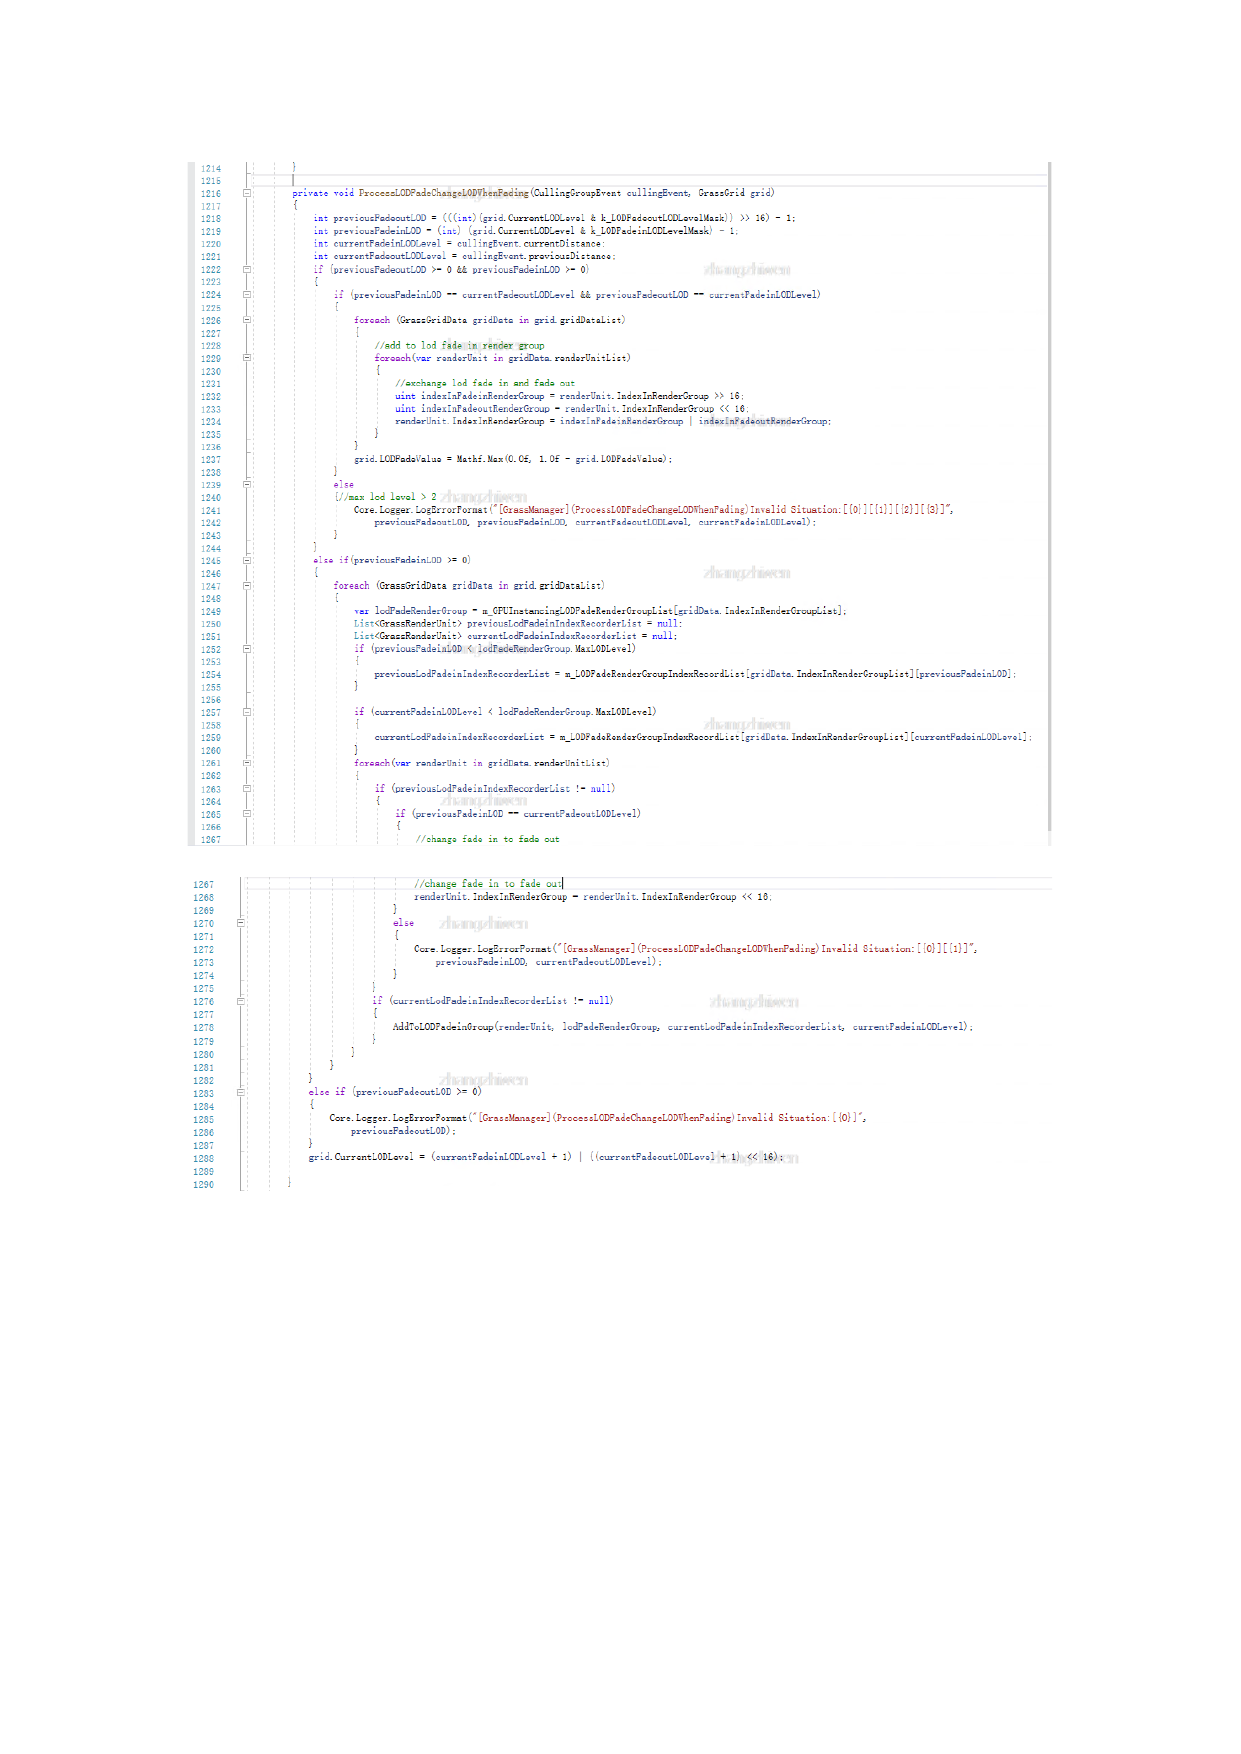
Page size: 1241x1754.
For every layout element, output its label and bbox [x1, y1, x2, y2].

picture [187, 877, 1053, 1191]
picture [187, 162, 1052, 846]
